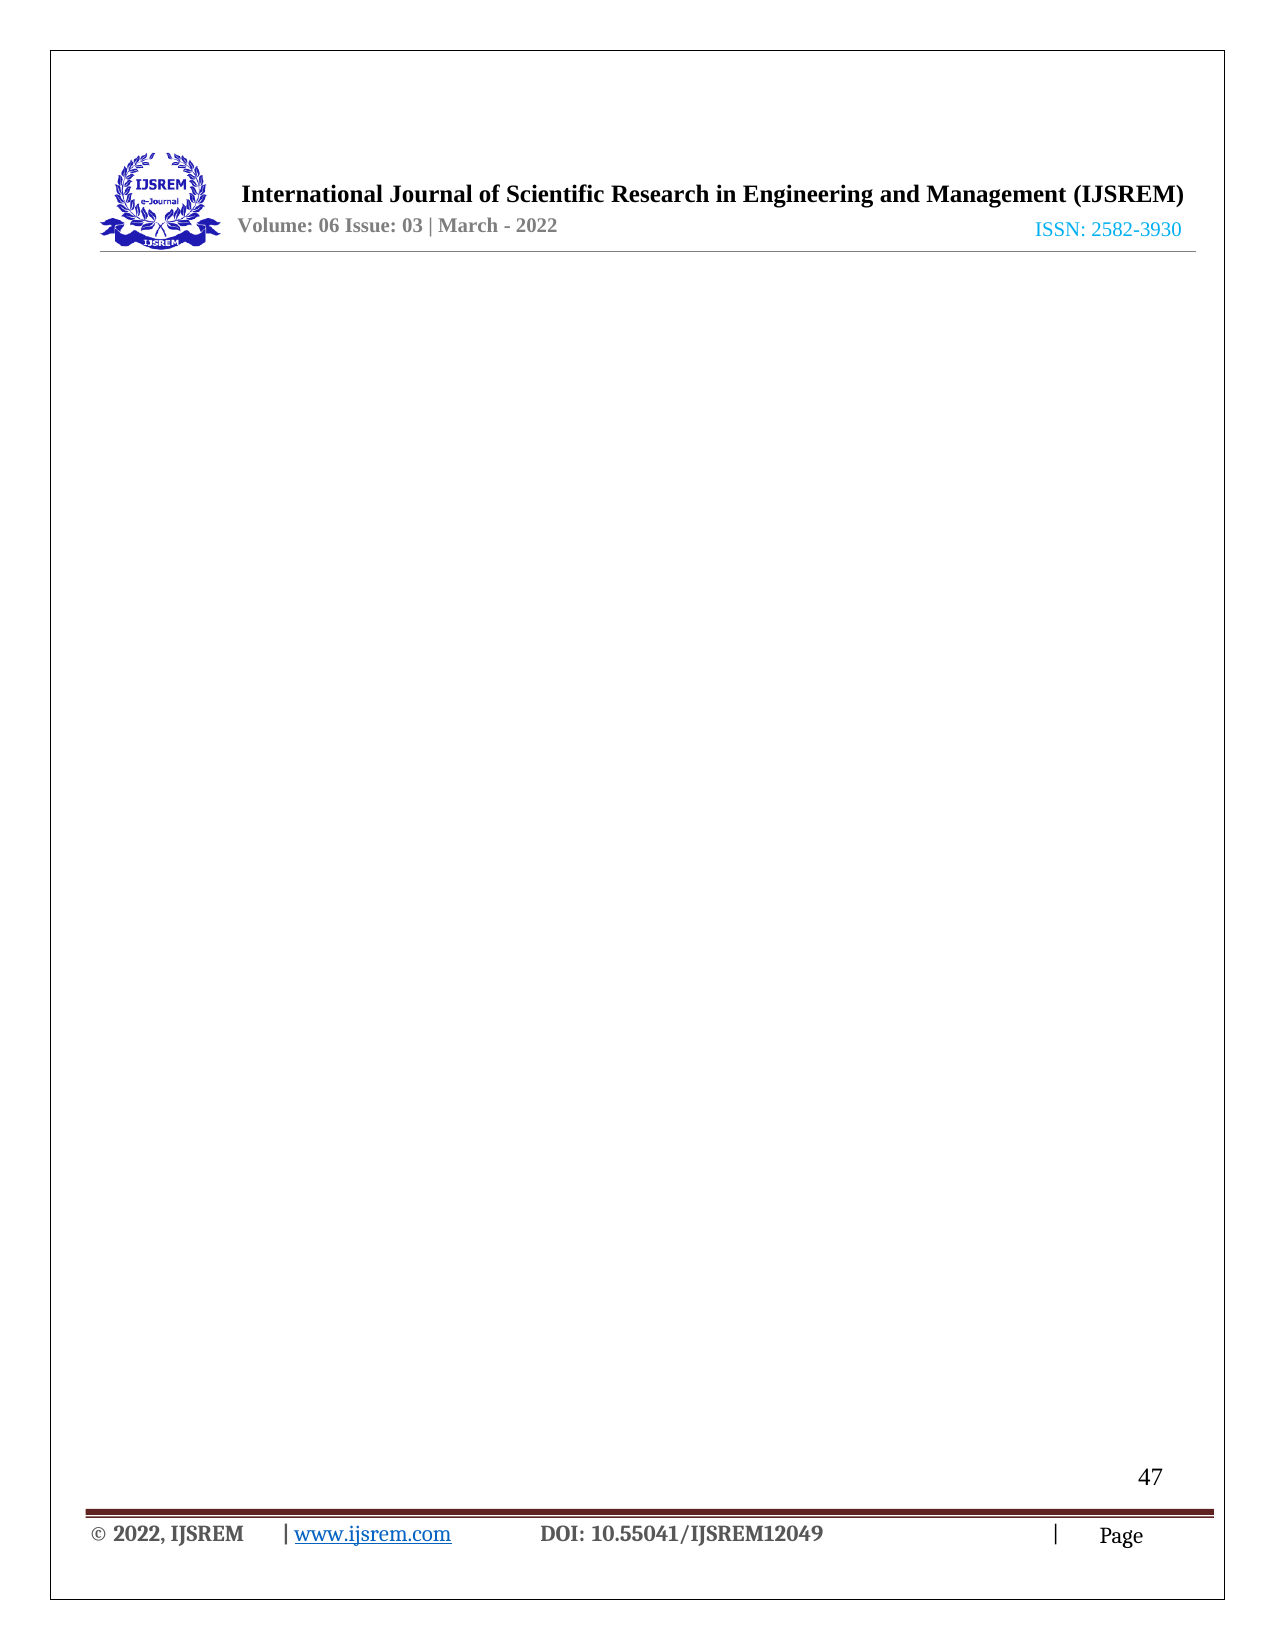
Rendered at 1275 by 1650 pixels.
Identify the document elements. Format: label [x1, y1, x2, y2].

picture [99, 152, 221, 250]
picture [1075, 222, 1080, 231]
